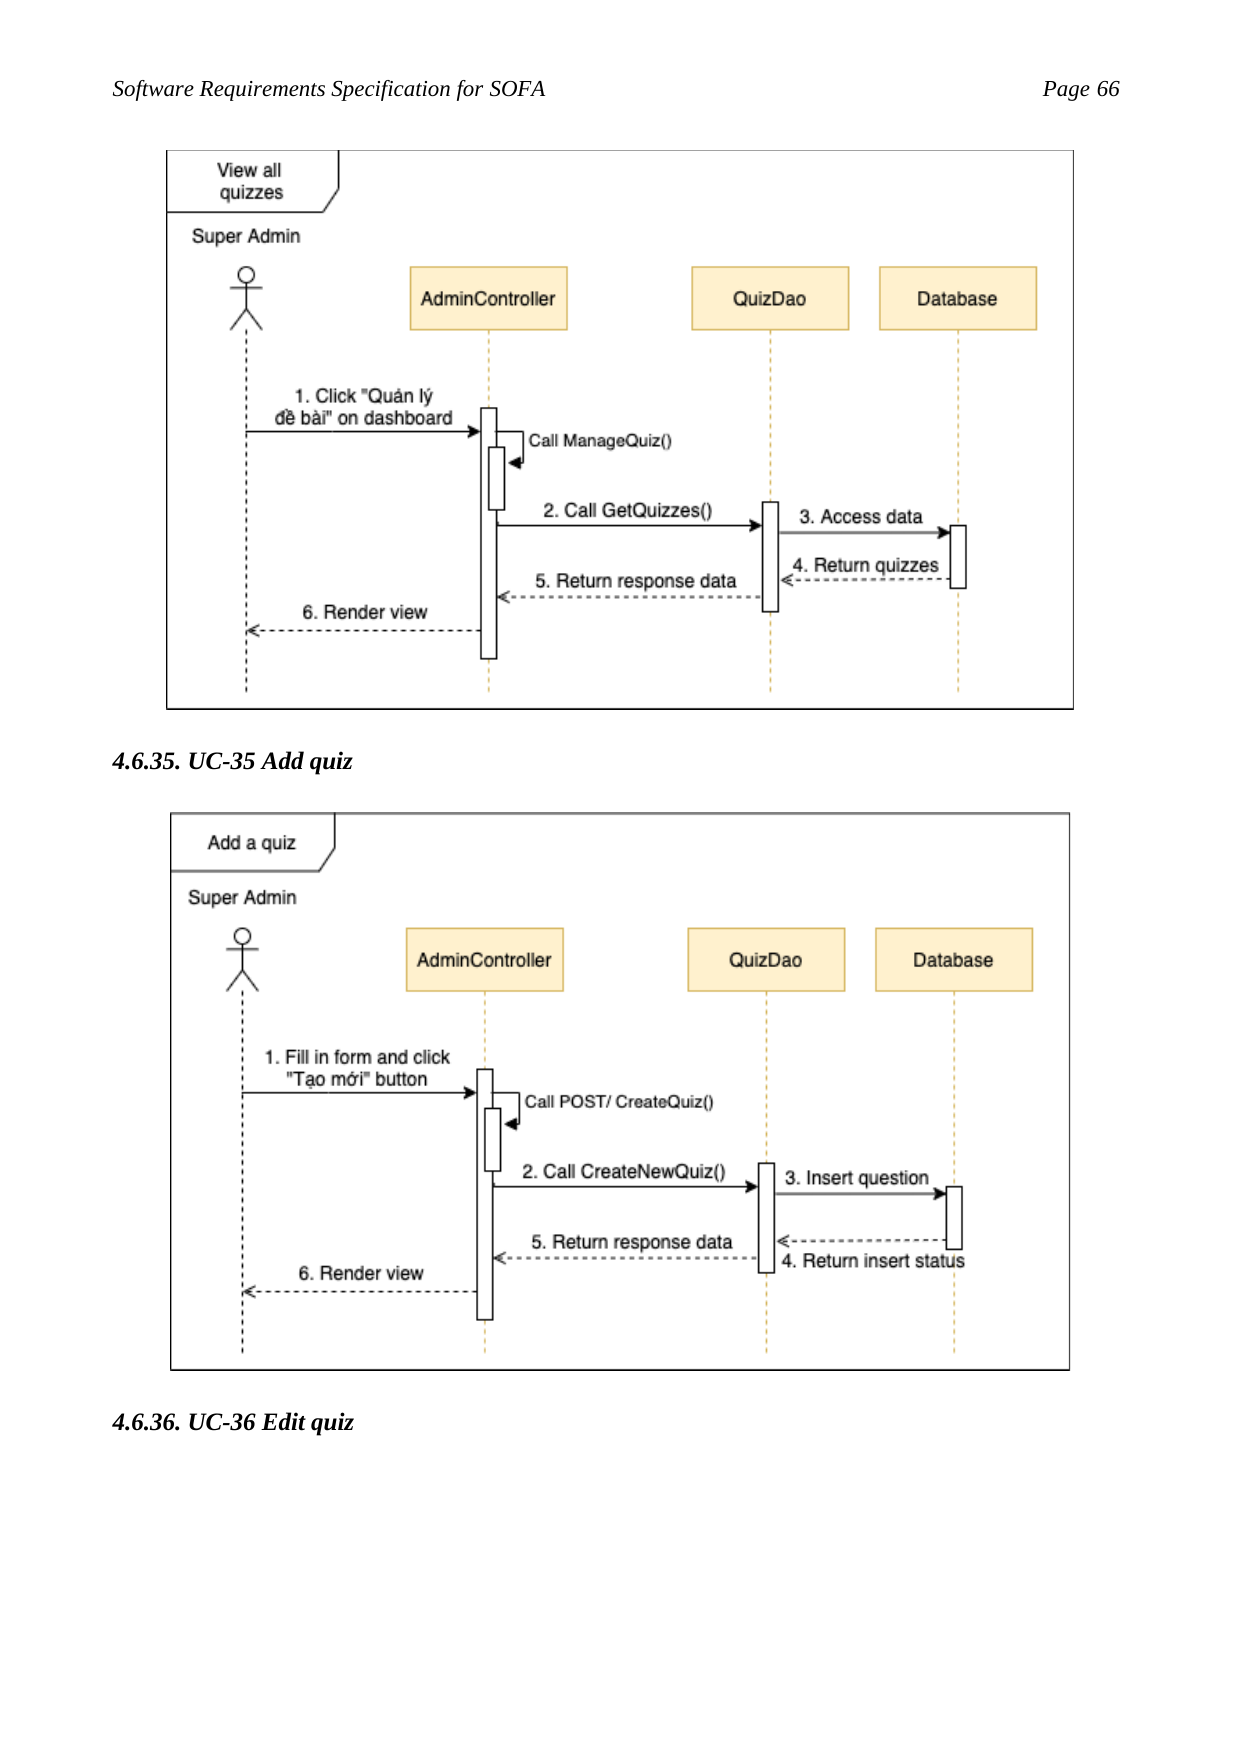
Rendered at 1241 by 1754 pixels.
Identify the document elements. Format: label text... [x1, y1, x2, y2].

text 4.6.36. UC-36 Edit quiz [112, 1407, 1128, 1436]
picture [166, 150, 1074, 710]
text 4.6.35. UC-35 Add quiz [112, 746, 1128, 775]
picture [170, 812, 1071, 1371]
